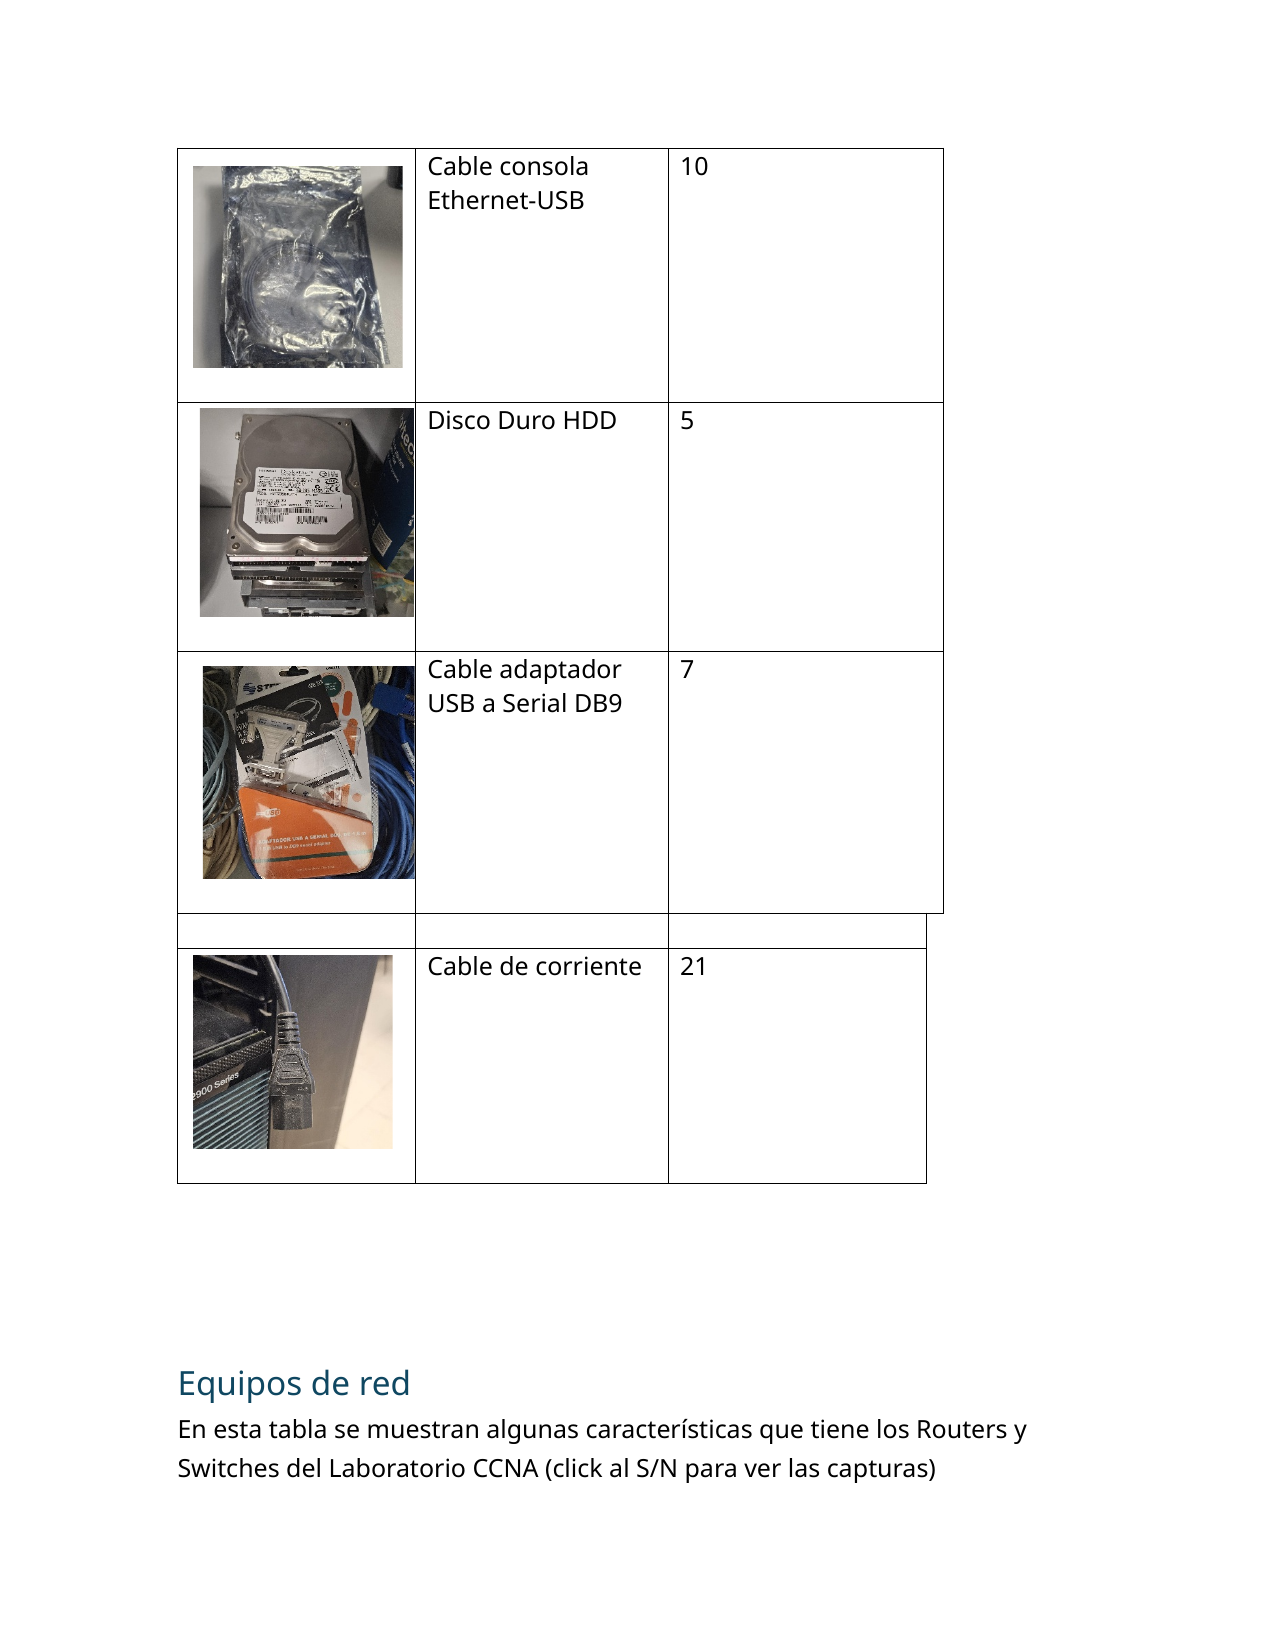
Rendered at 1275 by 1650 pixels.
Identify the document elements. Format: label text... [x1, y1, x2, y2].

table_cell 10 [669, 149, 943, 402]
text En esta tabla se muestran algunas características que tiene los Routers y Switches del Laboratorio CCNA (click al S/N para ver las capturas) [177, 1412, 1098, 1485]
table_cell [178, 403, 415, 651]
picture [199, 408, 414, 617]
picture [193, 955, 393, 1149]
table_cell [416, 914, 668, 947]
table_cell [178, 949, 415, 1183]
table_cell Disco Duro HDD [416, 403, 668, 651]
table_cell 7 [669, 652, 943, 912]
table_cell Cable adaptador USB a Serial DB9 [416, 652, 668, 912]
table_cell [178, 149, 415, 402]
table_cell Cable consola Ethernet-USB [416, 149, 668, 402]
subtitle Equipos de red [177, 1359, 1098, 1405]
table_cell [178, 652, 415, 912]
picture [193, 166, 403, 368]
table_cell 5 [669, 403, 943, 651]
table_cell [178, 914, 415, 947]
table_cell Cable de corriente [416, 949, 668, 1183]
picture [202, 666, 415, 879]
table_cell [669, 914, 926, 947]
table_cell 21 [669, 949, 926, 1183]
